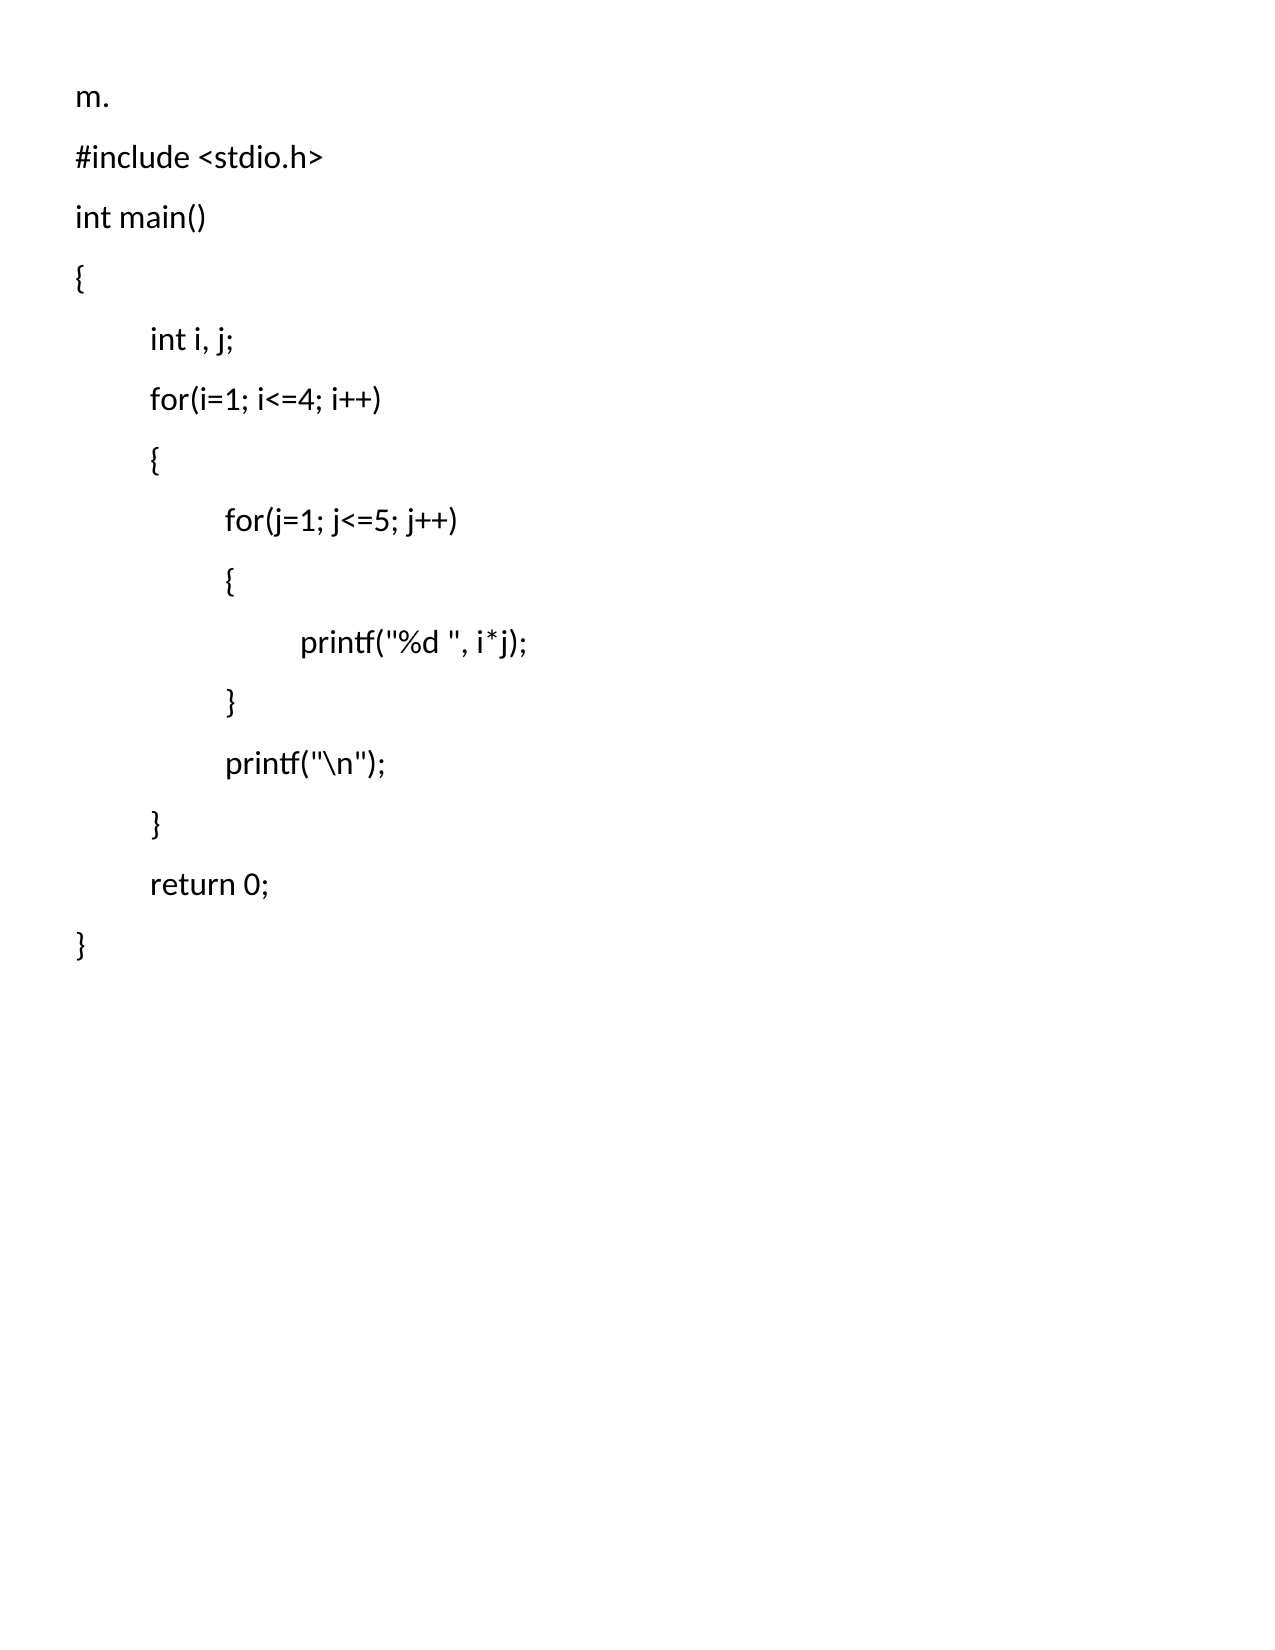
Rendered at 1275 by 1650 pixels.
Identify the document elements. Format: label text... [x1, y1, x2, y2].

text { [75, 257, 1200, 298]
text m. [75, 75, 1200, 116]
text return 0; [75, 863, 1200, 904]
text int main() [75, 196, 1200, 237]
text } [75, 924, 1200, 964]
text { [150, 560, 1200, 601]
text { [75, 439, 1200, 479]
text } [150, 681, 1200, 722]
text for(j=1; j<=5; j++) [150, 499, 1200, 540]
text #include <stdio.h> [75, 136, 1200, 176]
text printf("%d ", i*j); [225, 621, 1200, 661]
text int i, j; [75, 317, 1200, 358]
text } [75, 802, 1200, 843]
text printf("\n"); [150, 742, 1200, 783]
text for(i=1; i<=4; i++) [75, 378, 1200, 419]
